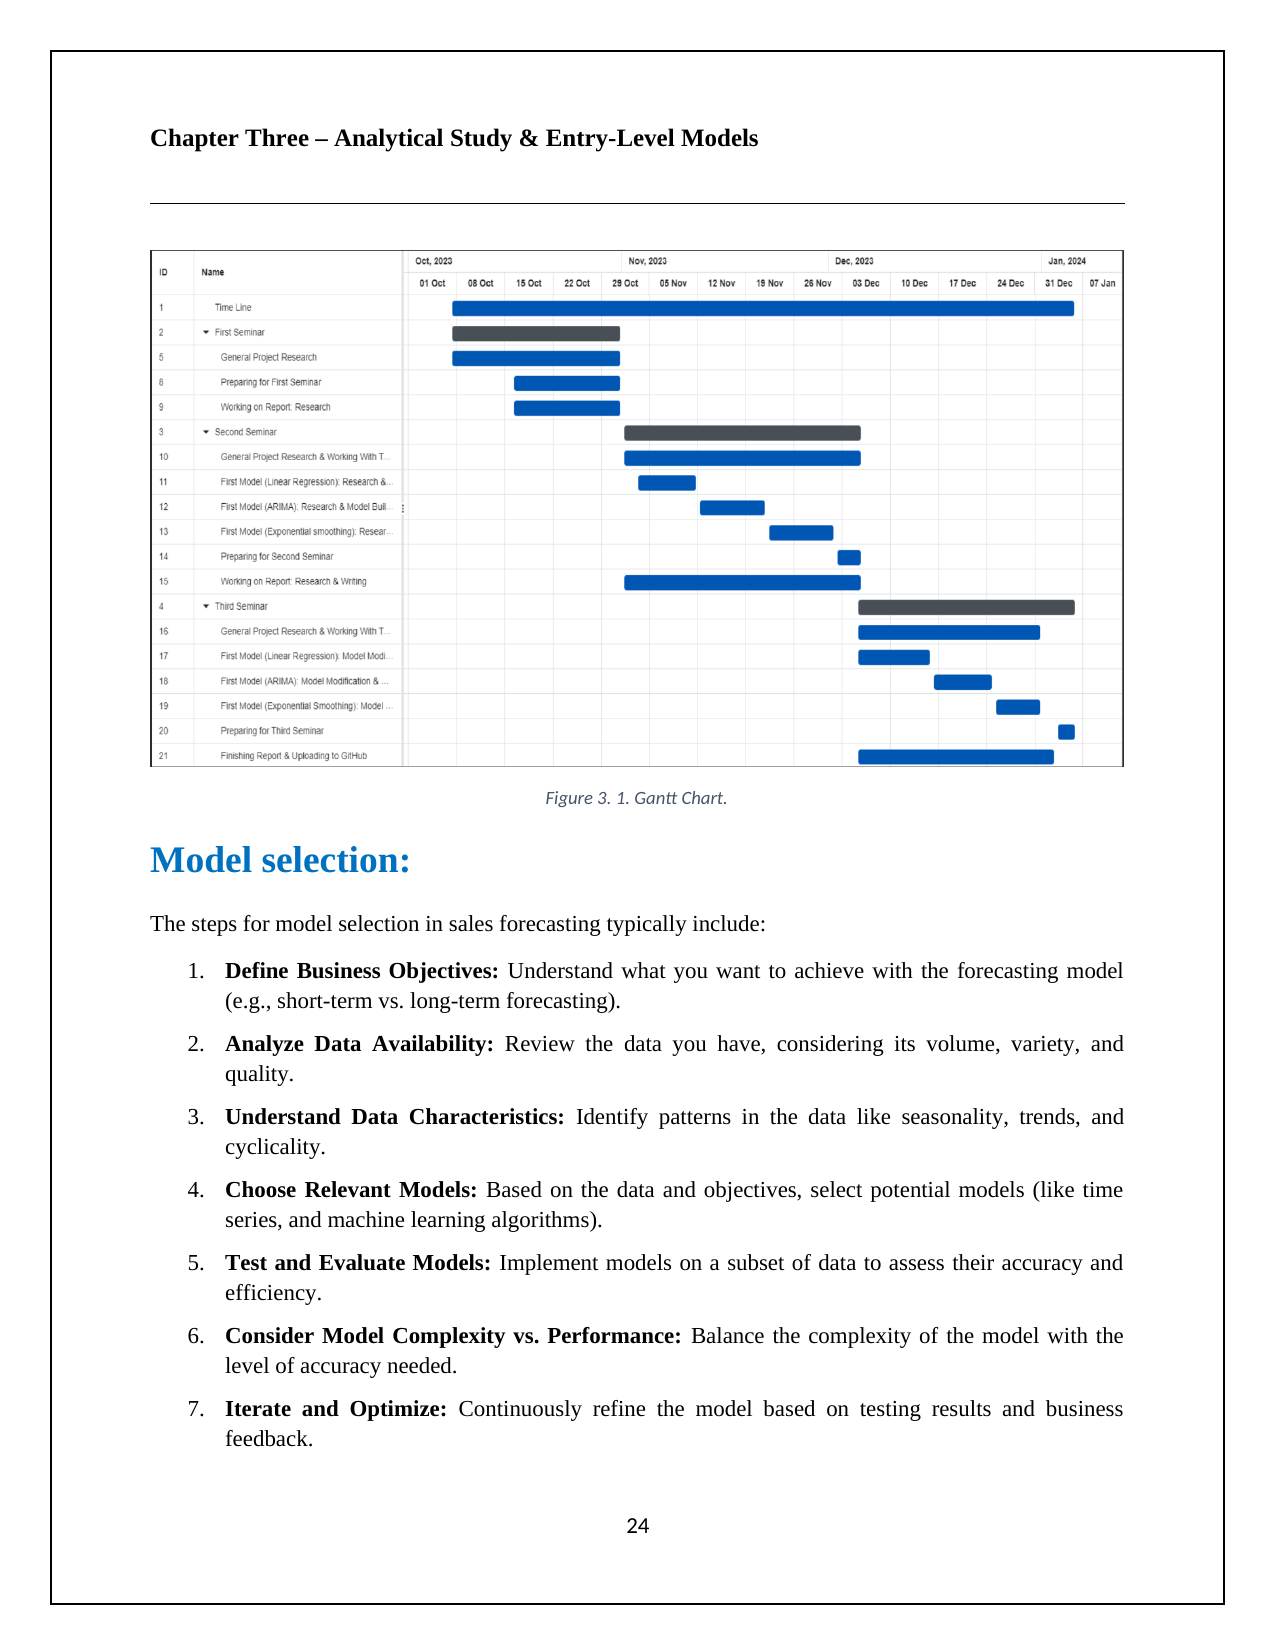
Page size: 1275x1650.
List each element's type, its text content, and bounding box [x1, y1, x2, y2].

list Understand Data Characteristics: Identify patterns in the data like seasonality, trends, and cyclicality. [187, 1103, 1125, 1159]
text Figure 3. 1. Gantt Chart. [150, 786, 1125, 809]
subtitle Model selection: [150, 838, 1125, 881]
list Test and Evaluate Models: Implement models on a subset of data to assess their accuracy and efficiency. [187, 1249, 1125, 1305]
list Choose Relevant Models: Based on the data and objectives, select potential models (like time series, and machine learning algorithms). [187, 1176, 1125, 1232]
list Analyze Data Availability: Review the data you have, considering its volume, variety, and quality. [187, 1030, 1125, 1087]
list Iterate and Optimize: Continuously refine the model based on testing results and business feedback. [187, 1394, 1125, 1451]
picture [150, 250, 1124, 767]
text The steps for model selection in sales forecasting typically include: [150, 910, 1125, 937]
list Define Business Objectives: Understand what you want to achieve with the forecasting model (e.g., short-term vs. long-term forecasting). [187, 957, 1125, 1014]
list Consider Model Complexity vs. Performance: Balance the complexity of the model with the level of accuracy needed. [187, 1322, 1125, 1378]
